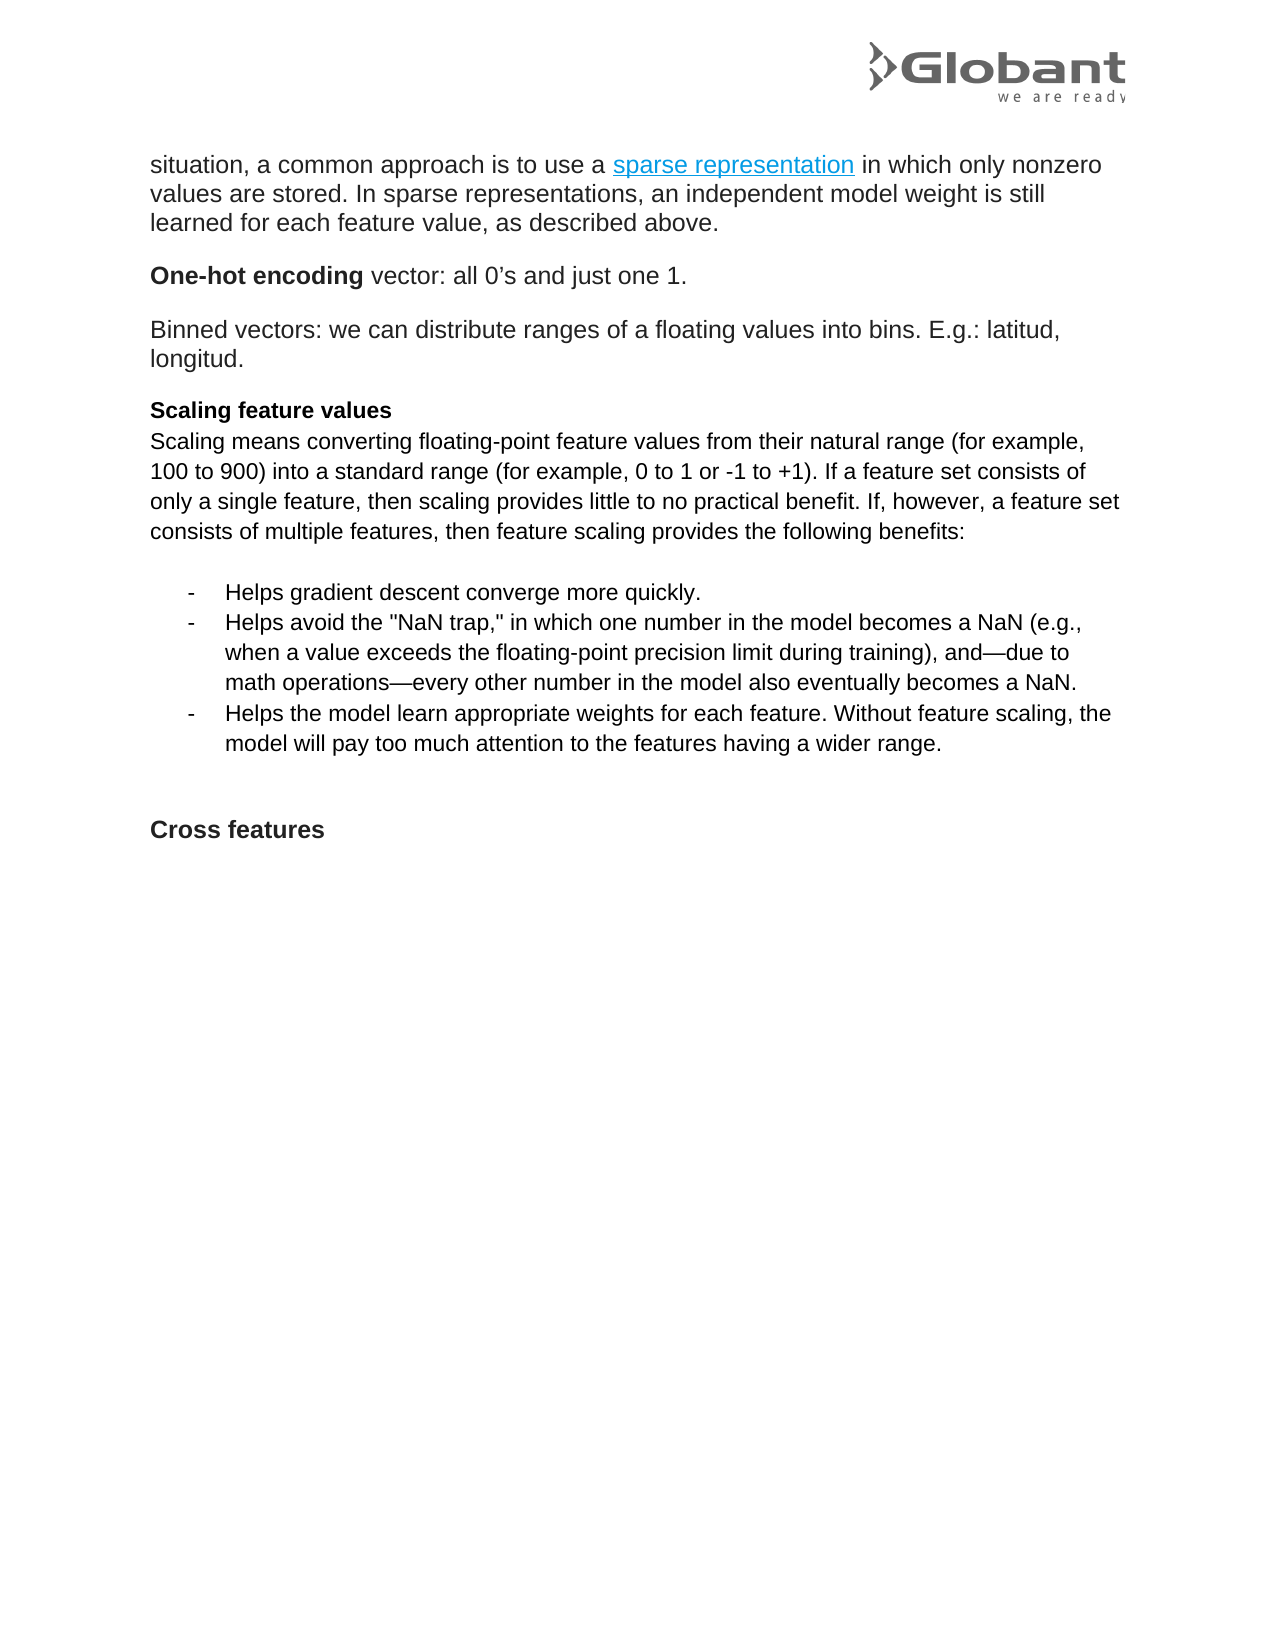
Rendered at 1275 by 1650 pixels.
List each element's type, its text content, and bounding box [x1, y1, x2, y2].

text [150, 150, 1125, 236]
text Scaling means converting floating-point feature values from their natural range (for example, 100 to 900) into a standard range (for example, 0 to 1 or -1 to +1). If a feature set consists of only a single feature, then scaling provides little to no practical benefit. If, however, a feature set consists of multiple features, then feature scaling provides the following benefits: [150, 428, 1125, 545]
text Scaling feature values [150, 397, 1125, 424]
list Helps the model learn appropriate weights for each feature. Without feature scaling, the model will pay too much attention to the features having a wider range. [187, 699, 1125, 756]
text One-hot encoding vector: all 0’s and just one 1. [150, 261, 1125, 290]
text Binned vectors: we can distribute ranges of a floating values into bins. E.g.: latitud, longitud. [150, 315, 1125, 372]
list Helps avoid the "NaN trap," in which one number in the model becomes a NaN (e.g., when a value exceeds the floating-point precision limit during training), and—due to math operations—every other number in the model also eventually becomes a NaN. [187, 609, 1125, 696]
text Cross features [150, 815, 1125, 844]
list Helps gradient descent converge more quickly. [187, 579, 1125, 605]
picture [869, 41, 1125, 103]
